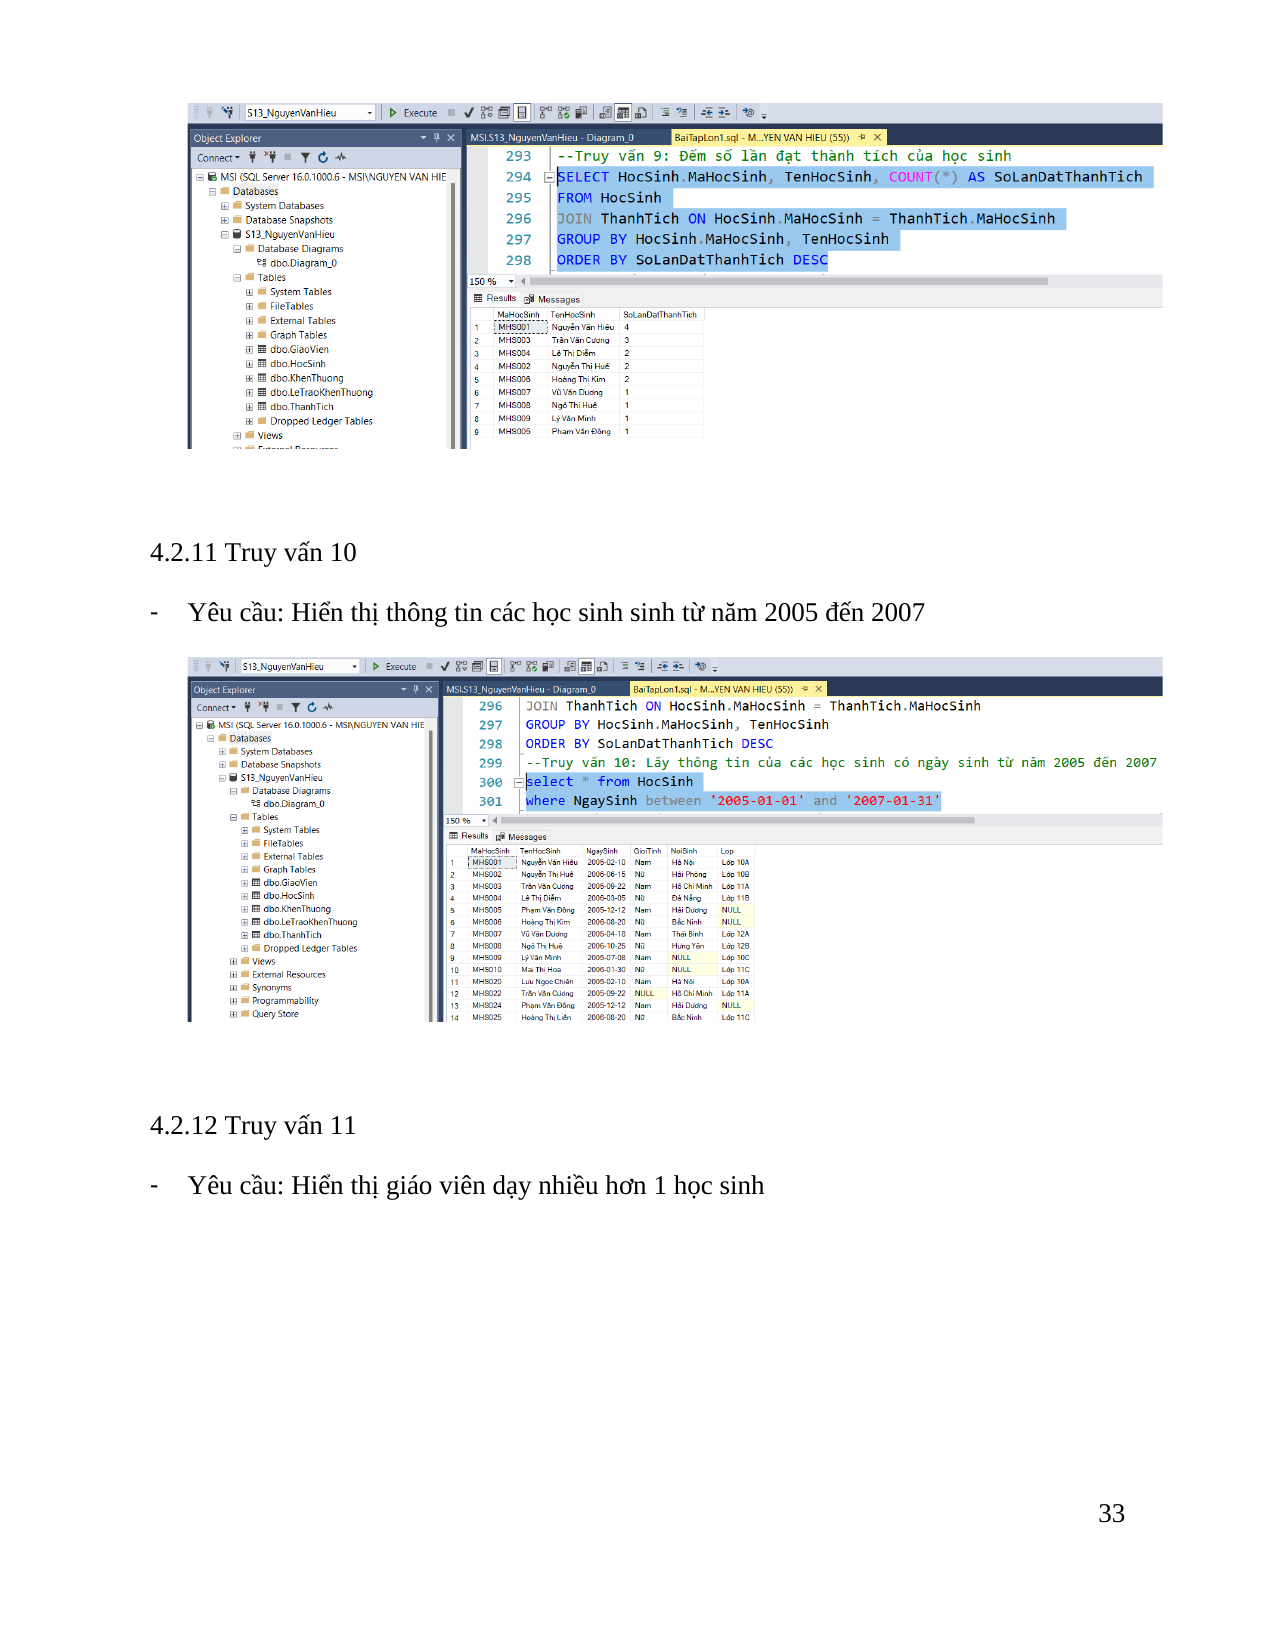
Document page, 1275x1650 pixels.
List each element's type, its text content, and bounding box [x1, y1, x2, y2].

picture [187, 103, 1163, 449]
text 4.2.11 Truy vấn 10 [150, 536, 1125, 567]
list Yêu cầu: Hiển thị giáo viên dạy nhiều hơn 1 học sinh [150, 1168, 1125, 1201]
text 4.2.12 Truy vấn 11 [150, 1109, 1125, 1140]
picture [187, 657, 1163, 1022]
list Yêu cầu: Hiển thị thông tin các học sinh sinh từ năm 2005 đến 2007 [150, 595, 1125, 628]
